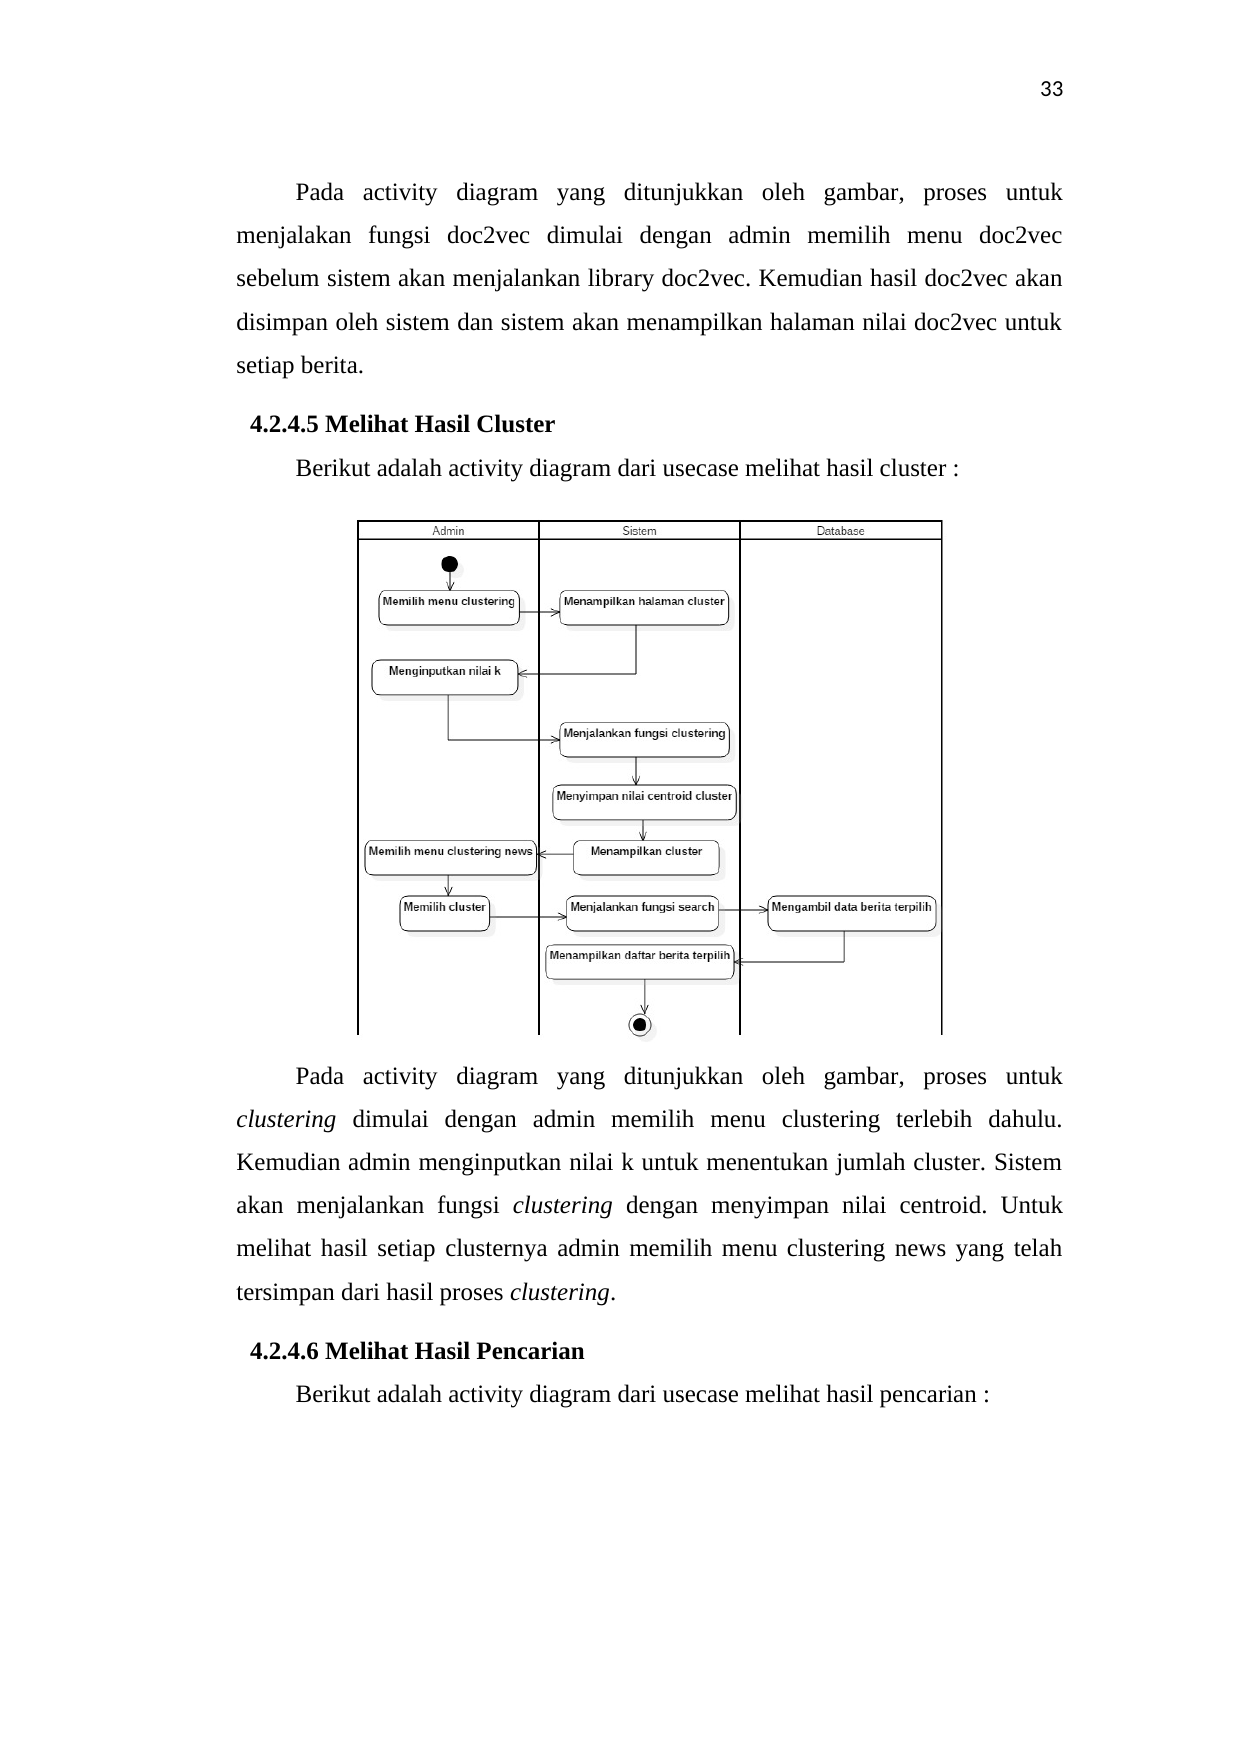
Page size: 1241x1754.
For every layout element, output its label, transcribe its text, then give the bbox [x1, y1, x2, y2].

text Pada activity diagram yang ditunjukkan oleh gambar, proses untuk clustering dimulai dengan admin memilih menu clustering terlebih dahulu. Kemudian admin menginputkan nilai k untuk menentukan jumlah cluster. Sistem akan menjalankan fungsi clustering dengan menyimpan nilai centroid. Untuk melihat hasil setiap clusternya admin memilih menu clustering news yang telah tersimpan dari hasil proses clustering. [236, 1061, 1063, 1305]
subtitle Melihat Hasil Cluster [250, 409, 1063, 438]
subtitle Melihat Hasil Pencarian [250, 1336, 1063, 1365]
picture [349, 512, 950, 1043]
text Berikut adalah activity diagram dari usecase melihat hasil cluster : [236, 453, 1063, 481]
text Pada activity diagram yang ditunjukkan oleh gambar, proses untuk menjalakan fungsi doc2vec dimulai dengan admin memilih menu doc2vec sebelum sistem akan menjalankan library doc2vec. Kemudian hasil doc2vec akan disimpan oleh sistem dan sistem akan menampilkan halaman nilai doc2vec untuk setiap berita. [236, 177, 1063, 378]
text Berikut adalah activity diagram dari usecase melihat hasil pencarian : [236, 1379, 1063, 1408]
